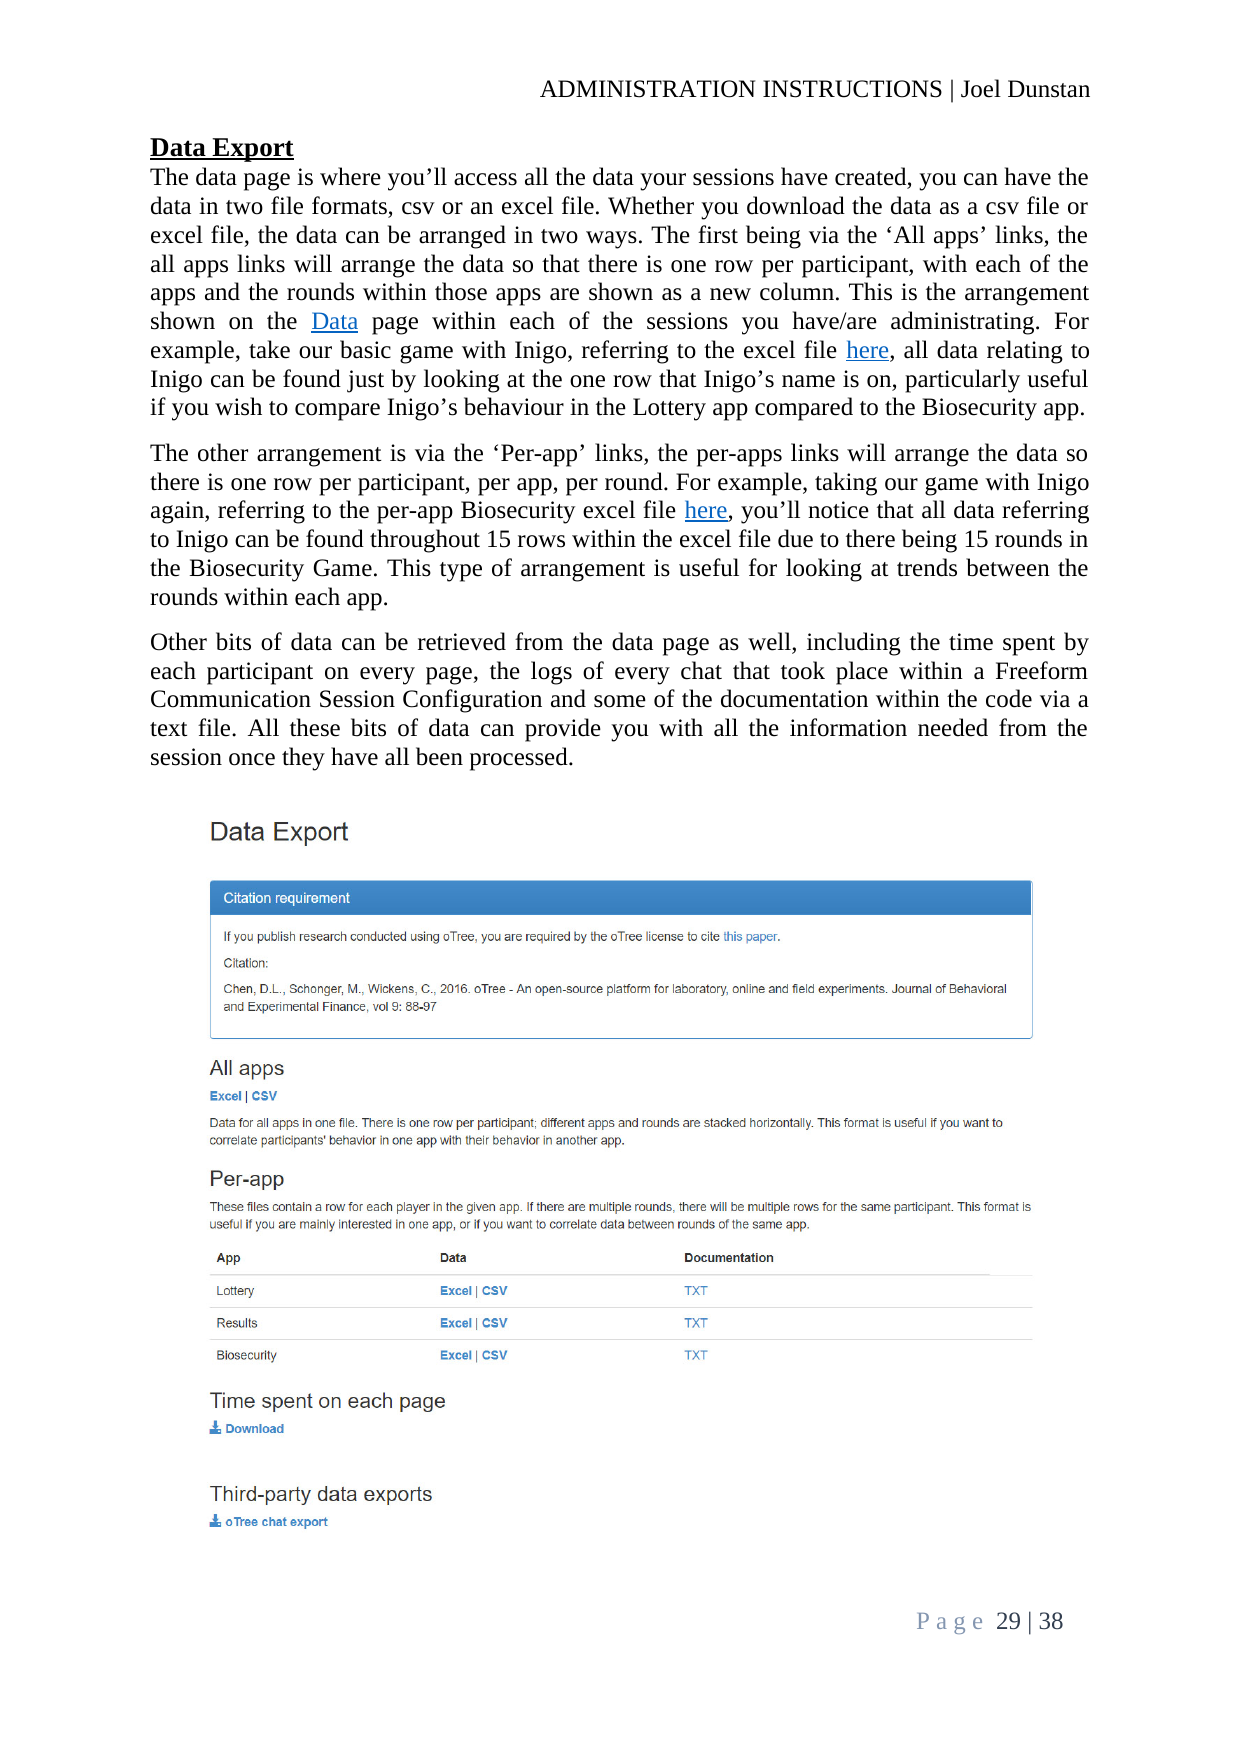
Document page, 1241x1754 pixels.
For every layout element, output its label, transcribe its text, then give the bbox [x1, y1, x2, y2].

subtitle Data Export [150, 131, 1090, 162]
text Other bits of data can be retrieved from the data page as well, including the time spent by each participant on every page, the logs of every chat that took place within a Freeform Communication Session Configuration and some of the documentation within the code via a text file. All these bits of data can provide you with all the information needed from the session once they have all been processed. [150, 627, 1090, 771]
text The data page is where you’ll access all the data your sessions have created, you can have the data in two file formats, csv or an excel file. Whether you download the data as a csv file or excel file, the data can be arranged in two ways. The first being via the ‘All apps’ links, the all apps links will arrange the data so that there is one row per participant, with each of the apps and the rounds within those apps are shown as a new column. This is the arrangement shown on the Data page within each of the sessions you have/are administrating. For example, take our basic game with Inigo, referring to the excel file here, all data relating to Inigo can be found just by looking at the one row that Inigo’s name is on, particularly useful if you wish to compare Inigo’s behaviour in the Lottery app compared to the Biosecurity app. [150, 162, 1090, 421]
text The other arrangement is via the ‘Per-app’ links, the per-apps links will arrange the data so there is one row per participant, per app, per round. For example, taking our game with Inigo again, referring to the per-app Biosecurity excel file here, you’ll notice that all data referring to Inigo can be found throughout 15 rows within the excel file due to there being 15 rounds in the Biosecurity Game. This type of arrangement is useful for looking at trends between the rounds within each app. [150, 438, 1090, 610]
picture [150, 787, 1091, 1582]
